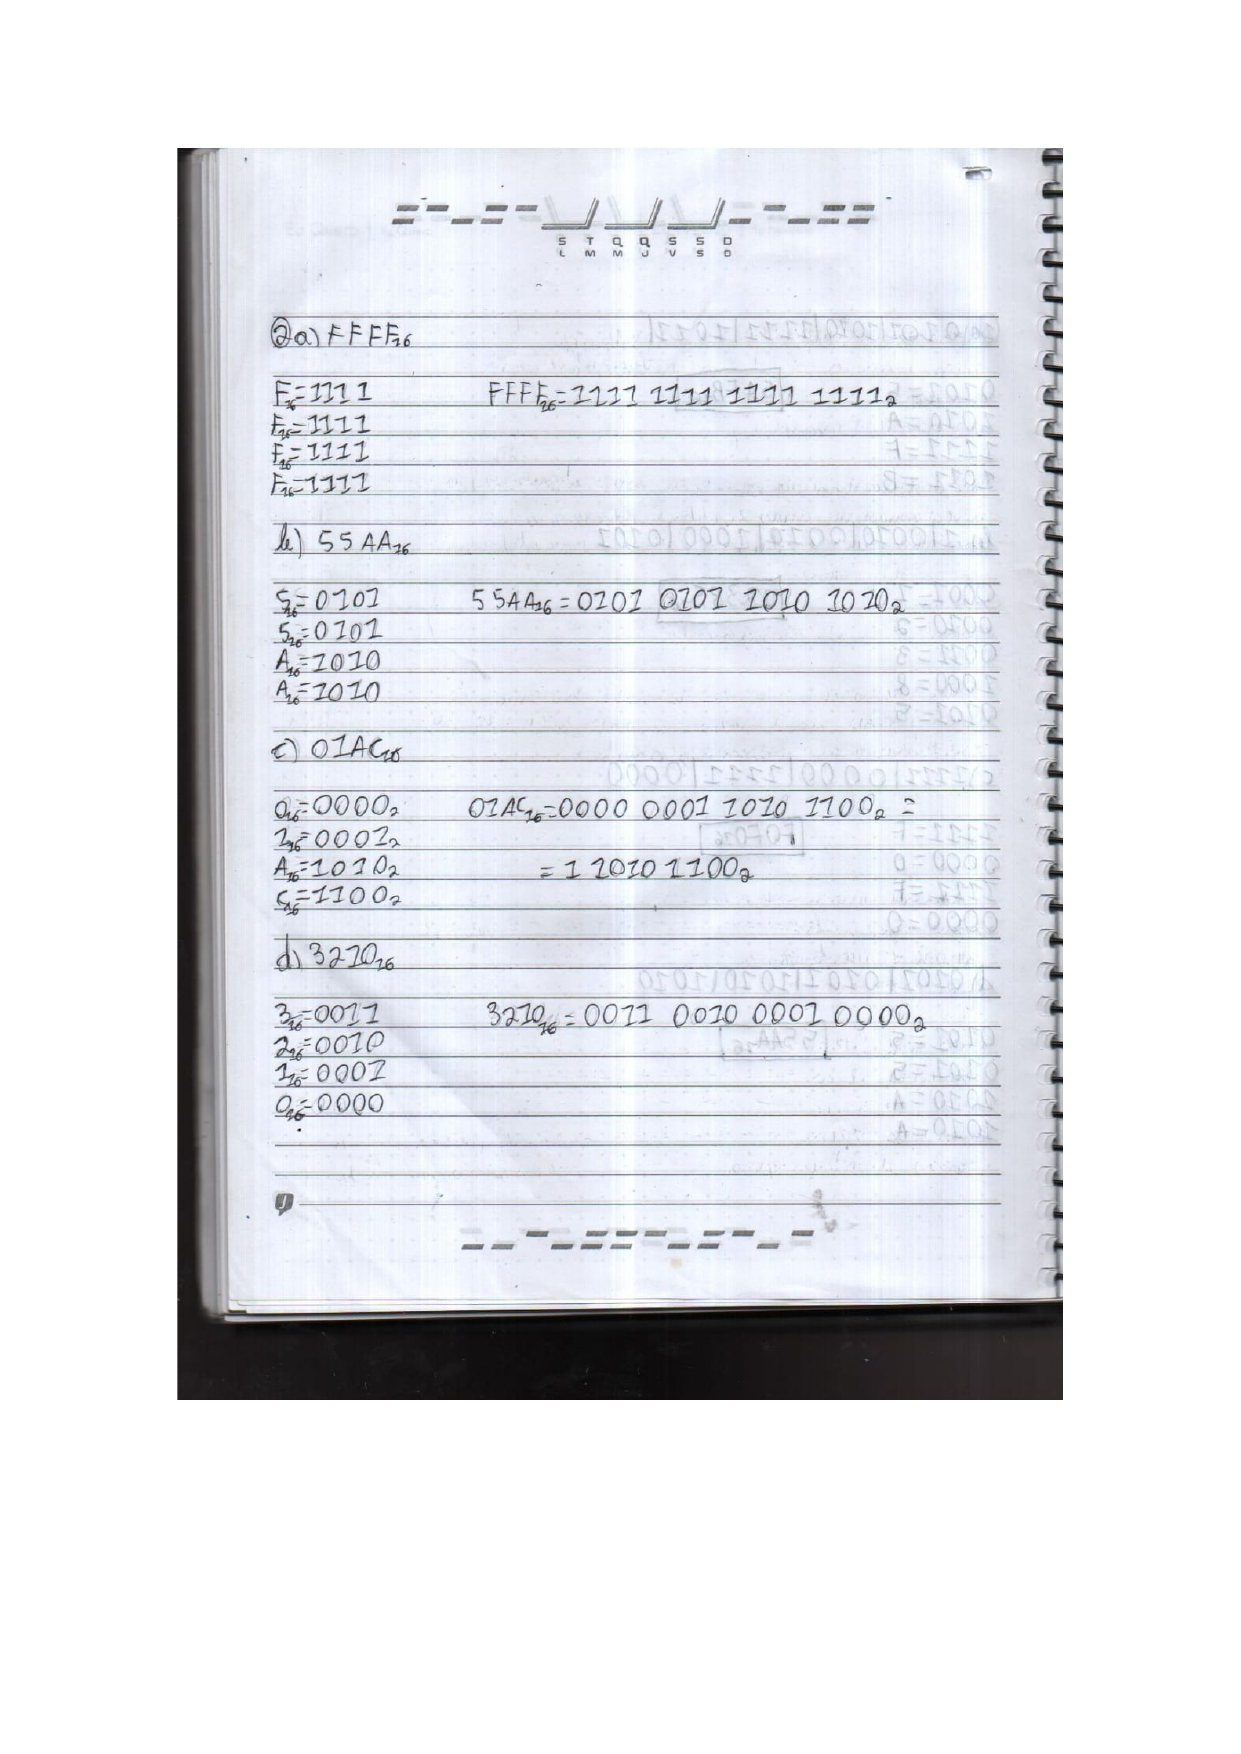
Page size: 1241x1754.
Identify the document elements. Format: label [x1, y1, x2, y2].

picture [177, 147, 1063, 1400]
